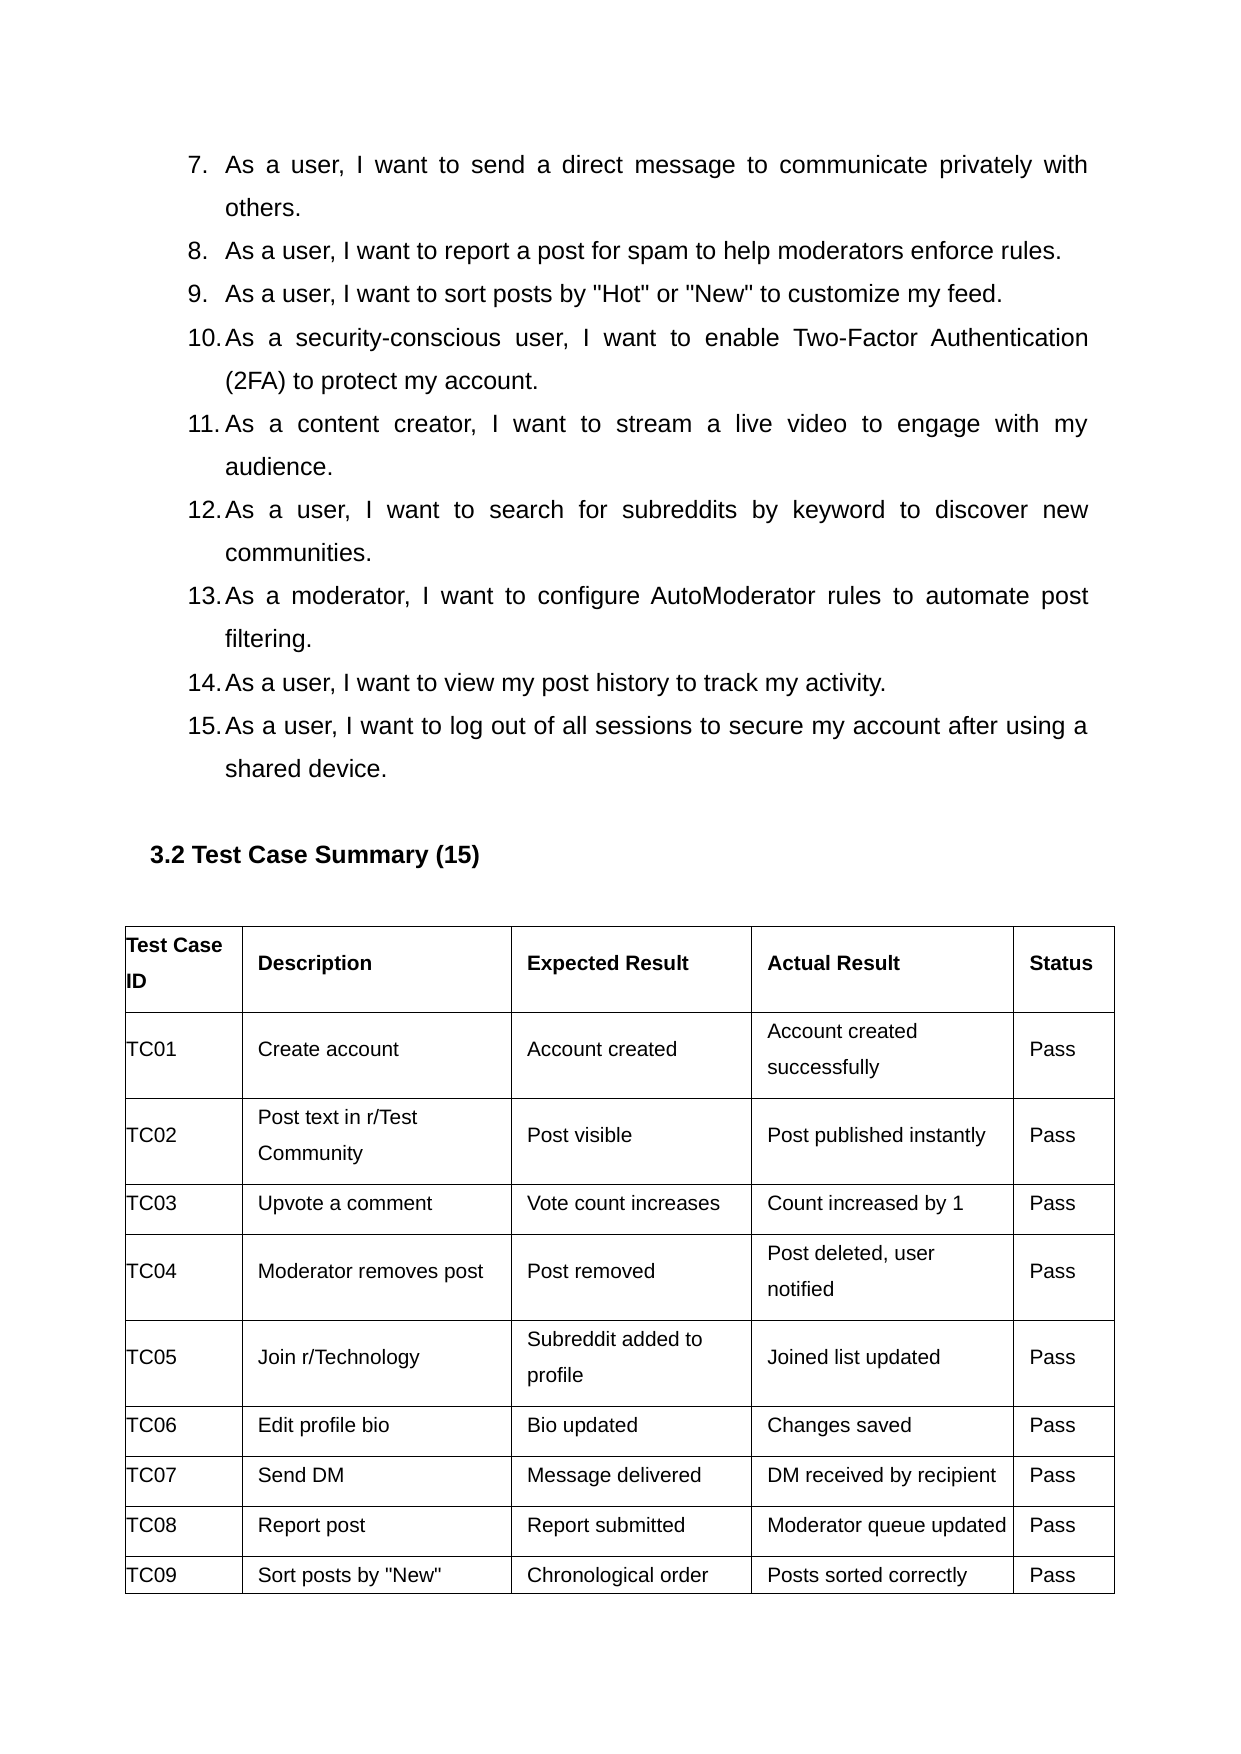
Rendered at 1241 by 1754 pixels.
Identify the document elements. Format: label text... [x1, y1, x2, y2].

table_cell Joined list updated [752, 1321, 1013, 1406]
list As a moderator, I want to configure AutoModerator rules to automate post filtering. [187, 581, 1090, 653]
table_cell Pass [1014, 1099, 1114, 1184]
table_cell Pass [1014, 1321, 1114, 1406]
table_cell Posts sorted correctly [752, 1557, 1013, 1593]
table_cell Post removed [512, 1235, 751, 1320]
list As a security-conscious user, I want to enable Two-Factor Authentication (2FA) to protect my account. [187, 322, 1090, 394]
table_cell Pass [1014, 1507, 1114, 1556]
table_cell Subreddit added to profile [512, 1321, 751, 1406]
table_cell Send DM [243, 1457, 511, 1506]
table_cell Report submitted [512, 1507, 751, 1556]
list As a user, I want to sort posts by "Hot" or "New" to customize my feed. [187, 279, 1090, 308]
table_cell Changes saved [752, 1407, 1013, 1456]
table_header Test Case ID [126, 927, 242, 1012]
table_cell Pass [1014, 1557, 1114, 1593]
table_cell TC03 [126, 1185, 242, 1234]
table_cell Pass [1014, 1457, 1114, 1506]
table_cell Create account [243, 1013, 511, 1098]
table_header Expected Result [512, 927, 751, 1012]
list As a user, I want to send a direct message to communicate privately with others. [187, 150, 1090, 222]
table_cell TC06 [126, 1407, 242, 1456]
table_cell Pass [1014, 1235, 1114, 1320]
table_cell TC04 [126, 1235, 242, 1320]
table_cell Vote count increases [512, 1185, 751, 1234]
table_cell TC08 [126, 1507, 242, 1556]
table_header Description [243, 927, 511, 1012]
list As a user, I want to log out of all sessions to secure my account after using a shared device. [187, 711, 1090, 782]
table_cell TC01 [126, 1013, 242, 1098]
table_cell Pass [1014, 1013, 1114, 1098]
table_cell Pass [1014, 1407, 1114, 1456]
table_cell Account created [512, 1013, 751, 1098]
table_cell Bio updated [512, 1407, 751, 1456]
table_header Status [1014, 927, 1114, 1012]
list As a user, I want to report a post for spam to help moderators enforce rules. [187, 236, 1090, 265]
table_cell TC09 [126, 1557, 242, 1593]
table_cell TC07 [126, 1457, 242, 1506]
table_cell Post published instantly [752, 1099, 1013, 1184]
list As a user, I want to view my post history to track my activity. [187, 667, 1090, 696]
table_cell Edit profile bio [243, 1407, 511, 1456]
table_header Actual Result [752, 927, 1013, 1012]
table_cell Message delivered [512, 1457, 751, 1506]
list As a user, I want to search for subreddits by keyword to discover new communities. [187, 495, 1090, 567]
table_cell Report post [243, 1507, 511, 1556]
table_cell Post deleted, user notified [752, 1235, 1013, 1320]
table_cell Sort posts by "New" [243, 1557, 511, 1593]
table_cell Count increased by 1 [752, 1185, 1013, 1234]
table_cell DM received by recipient [752, 1457, 1013, 1506]
table_cell Upvote a comment [243, 1185, 511, 1234]
text 3.2 Test Case Summary (15) [150, 840, 1090, 869]
table_cell Join r/Technology [243, 1321, 511, 1406]
table_cell TC02 [126, 1099, 242, 1184]
list As a content creator, I want to stream a live video to engage with my audience. [187, 409, 1090, 481]
table_cell TC05 [126, 1321, 242, 1406]
table_cell Account created successfully [752, 1013, 1013, 1098]
table_cell Moderator queue updated [752, 1507, 1013, 1556]
table_cell Chronological order [512, 1557, 751, 1593]
table_cell Pass [1014, 1185, 1114, 1234]
table_cell Moderator removes post [243, 1235, 511, 1320]
table_cell Post text in r/Test Community [243, 1099, 511, 1184]
table_cell Post visible [512, 1099, 751, 1184]
